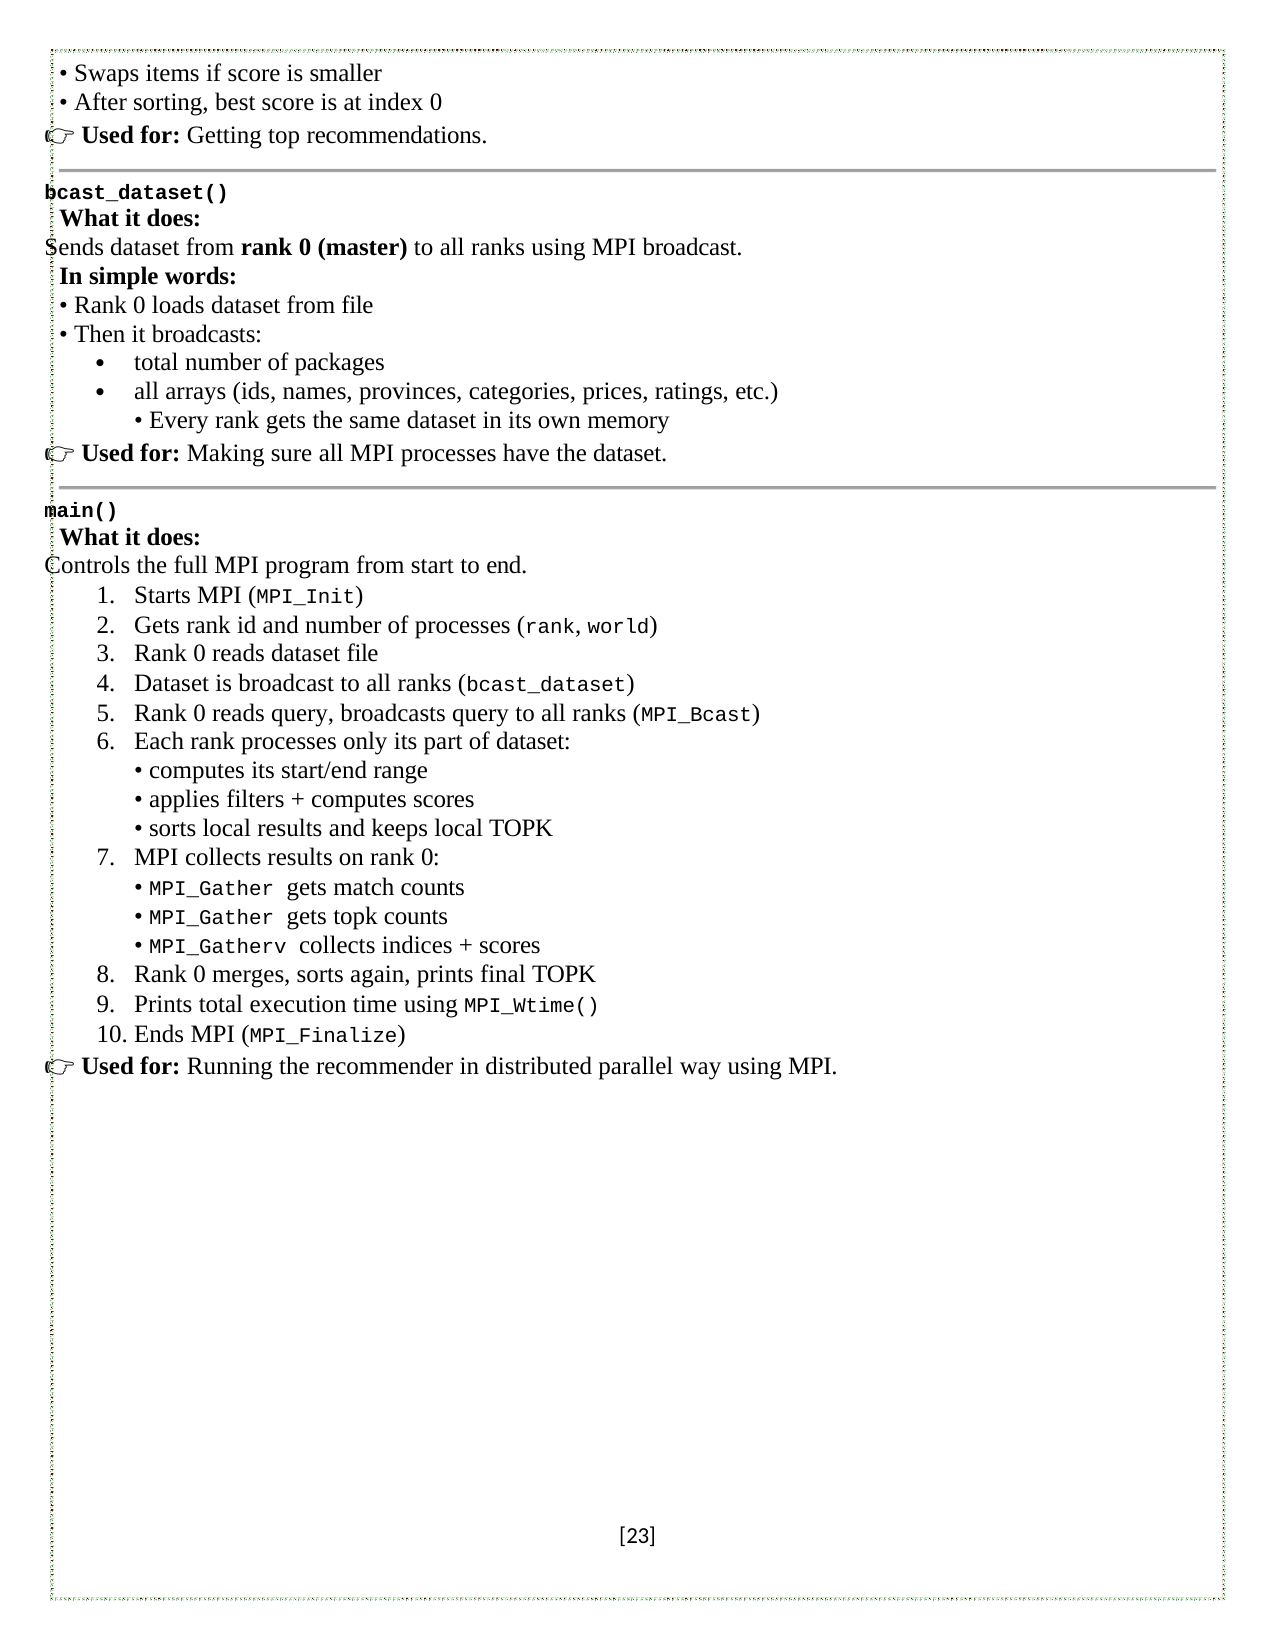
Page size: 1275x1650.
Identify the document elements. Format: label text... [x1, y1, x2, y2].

list all arrays (ids, names, provinces, categories, prices, ratings, etc.) [96, 376, 1275, 405]
list Dataset is broadcast to all ranks (bcast_dataset) [96, 668, 1275, 698]
text Sends dataset from rank 0 (master) to all ranks using MPI broadcast. [44, 233, 1275, 261]
picture [50, 261, 1226, 434]
list computes its start/end range [134, 755, 1275, 784]
list MPI_Gather gets topk counts [134, 901, 1275, 931]
list Then it broadcasts: [59, 319, 1275, 347]
list sorts local results and keeps local TOPK [134, 813, 1275, 842]
list Swaps items if score is smaller [59, 58, 1275, 87]
picture [50, 49, 1226, 116]
text bcast_dataset() [44, 181, 1275, 204]
list After sorting, best score is at index 0 [59, 87, 1275, 116]
subtitle What it does: [59, 204, 1275, 233]
text 👉 Used for: Getting top recommendations. [44, 116, 1275, 150]
list MPI collects results on rank 0: [96, 842, 1275, 870]
picture [50, 468, 1226, 499]
picture [50, 522, 59, 551]
list Rank 0 merges, sorts again, prints final TOPK [96, 960, 1275, 988]
picture [50, 150, 1226, 181]
list Starts MPI (MPI_Init) [96, 580, 1275, 610]
subtitle In simple words: [59, 262, 1275, 290]
picture [50, 204, 59, 233]
list Rank 0 reads query, broadcasts query to all ranks (MPI_Bcast) [96, 698, 1275, 727]
list MPI_Gatherv collects indices + scores [134, 931, 1275, 960]
picture [50, 579, 1226, 1048]
list applies filters + computes scores [134, 784, 1275, 813]
text 👉 Used for: Running the recommender in distributed parallel way using MPI. [44, 1048, 1275, 1081]
list MPI_Gather gets match counts [134, 871, 1275, 901]
list Every rank gets the same dataset in its own memory [134, 405, 1275, 434]
subtitle What it does: [59, 522, 1275, 551]
list Each rank processes only its part of dataset: [96, 727, 1275, 755]
list total number of packages [96, 347, 1275, 376]
text 👉 Used for: Making sure all MPI processes have the dataset. [44, 434, 1275, 468]
list Rank 0 loads dataset from file [59, 290, 1275, 319]
text main() [44, 499, 1275, 522]
list Gets rank id and number of processes (rank, world) [96, 610, 1275, 639]
list Ends MPI (MPI_Finalize) [96, 1018, 1275, 1048]
list Rank 0 reads dataset file [96, 639, 1275, 667]
text Controls the full MPI program from start to end. [44, 551, 1275, 579]
picture [50, 1081, 1226, 1601]
list Prints total execution time using MPI_Wtime() [96, 989, 1275, 1018]
